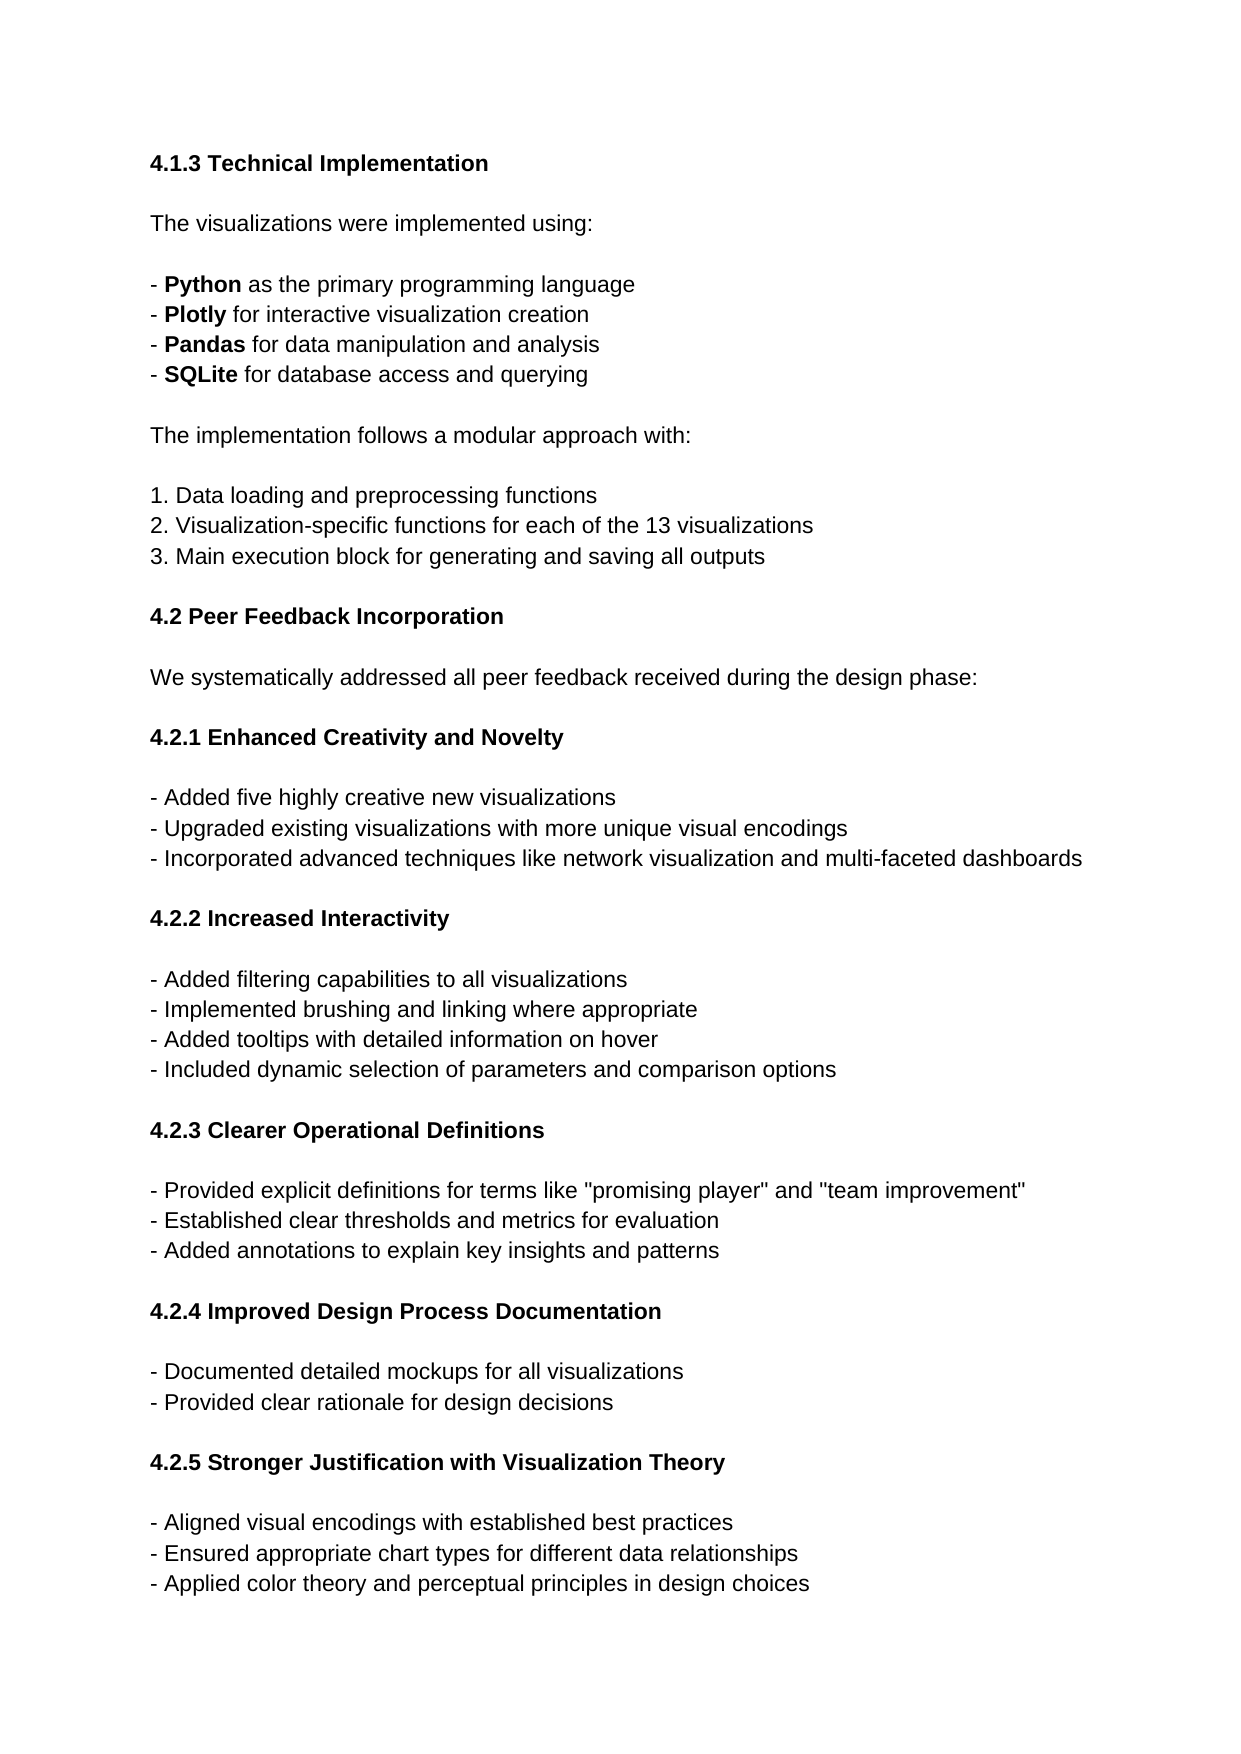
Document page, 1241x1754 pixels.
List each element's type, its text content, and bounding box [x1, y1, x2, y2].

text - Incorporated advanced techniques like network visualization and multi-faceted dashboards [150, 845, 1090, 871]
text - Pandas for data manipulation and analysis [150, 331, 1090, 358]
text - Implemented brushing and linking where appropriate [150, 996, 1090, 1022]
text 4.2.2 Increased Interactivity [150, 905, 1090, 932]
text 4.1.3 Technical Implementation [150, 150, 1090, 176]
text - Ensured appropriate chart types for different data relationships [150, 1539, 1090, 1566]
text The implementation follows a modular approach with: [150, 422, 1090, 448]
text We systematically addressed all peer feedback received during the design phase: [150, 663, 1090, 690]
text - Applied color theory and perceptual principles in design choices [150, 1570, 1090, 1596]
text The visualizations were implemented using: [150, 210, 1090, 237]
text - Python as the primary programming language [150, 271, 1090, 297]
text - Included dynamic selection of parameters and comparison options [150, 1056, 1090, 1083]
text - Added filtering capabilities to all visualizations [150, 966, 1090, 992]
text 4.2.4 Improved Design Process Documentation [150, 1298, 1090, 1324]
text - Aligned visual encodings with established best practices [150, 1509, 1090, 1536]
text 4.2.5 Stronger Justification with Visualization Theory [150, 1449, 1090, 1475]
text 4.2.1 Enhanced Creativity and Novelty [150, 724, 1090, 750]
text 1. Data loading and preprocessing functions [150, 482, 1090, 509]
text - Established clear thresholds and metrics for evaluation [150, 1207, 1090, 1234]
text - Added five highly creative new visualizations [150, 784, 1090, 811]
text - Provided clear rationale for design decisions [150, 1388, 1090, 1415]
text 2. Visualization-specific functions for each of the 13 visualizations [150, 512, 1090, 539]
text - Documented detailed mockups for all visualizations [150, 1358, 1090, 1385]
text - Added tooltips with detailed information on hover [150, 1026, 1090, 1052]
text - Plotly for interactive visualization creation [150, 301, 1090, 327]
text - Upgraded existing visualizations with more unique visual encodings [150, 814, 1090, 841]
text 4.2.3 Clearer Operational Definitions [150, 1117, 1090, 1143]
text 3. Main execution block for generating and saving all outputs [150, 543, 1090, 569]
text - SQLite for database access and querying [150, 361, 1090, 388]
text - Provided explicit definitions for terms like "promising player" and "team improvement" [150, 1177, 1090, 1203]
text 4.2 Peer Feedback Incorporation [150, 603, 1090, 629]
text - Added annotations to explain key insights and patterns [150, 1237, 1090, 1264]
